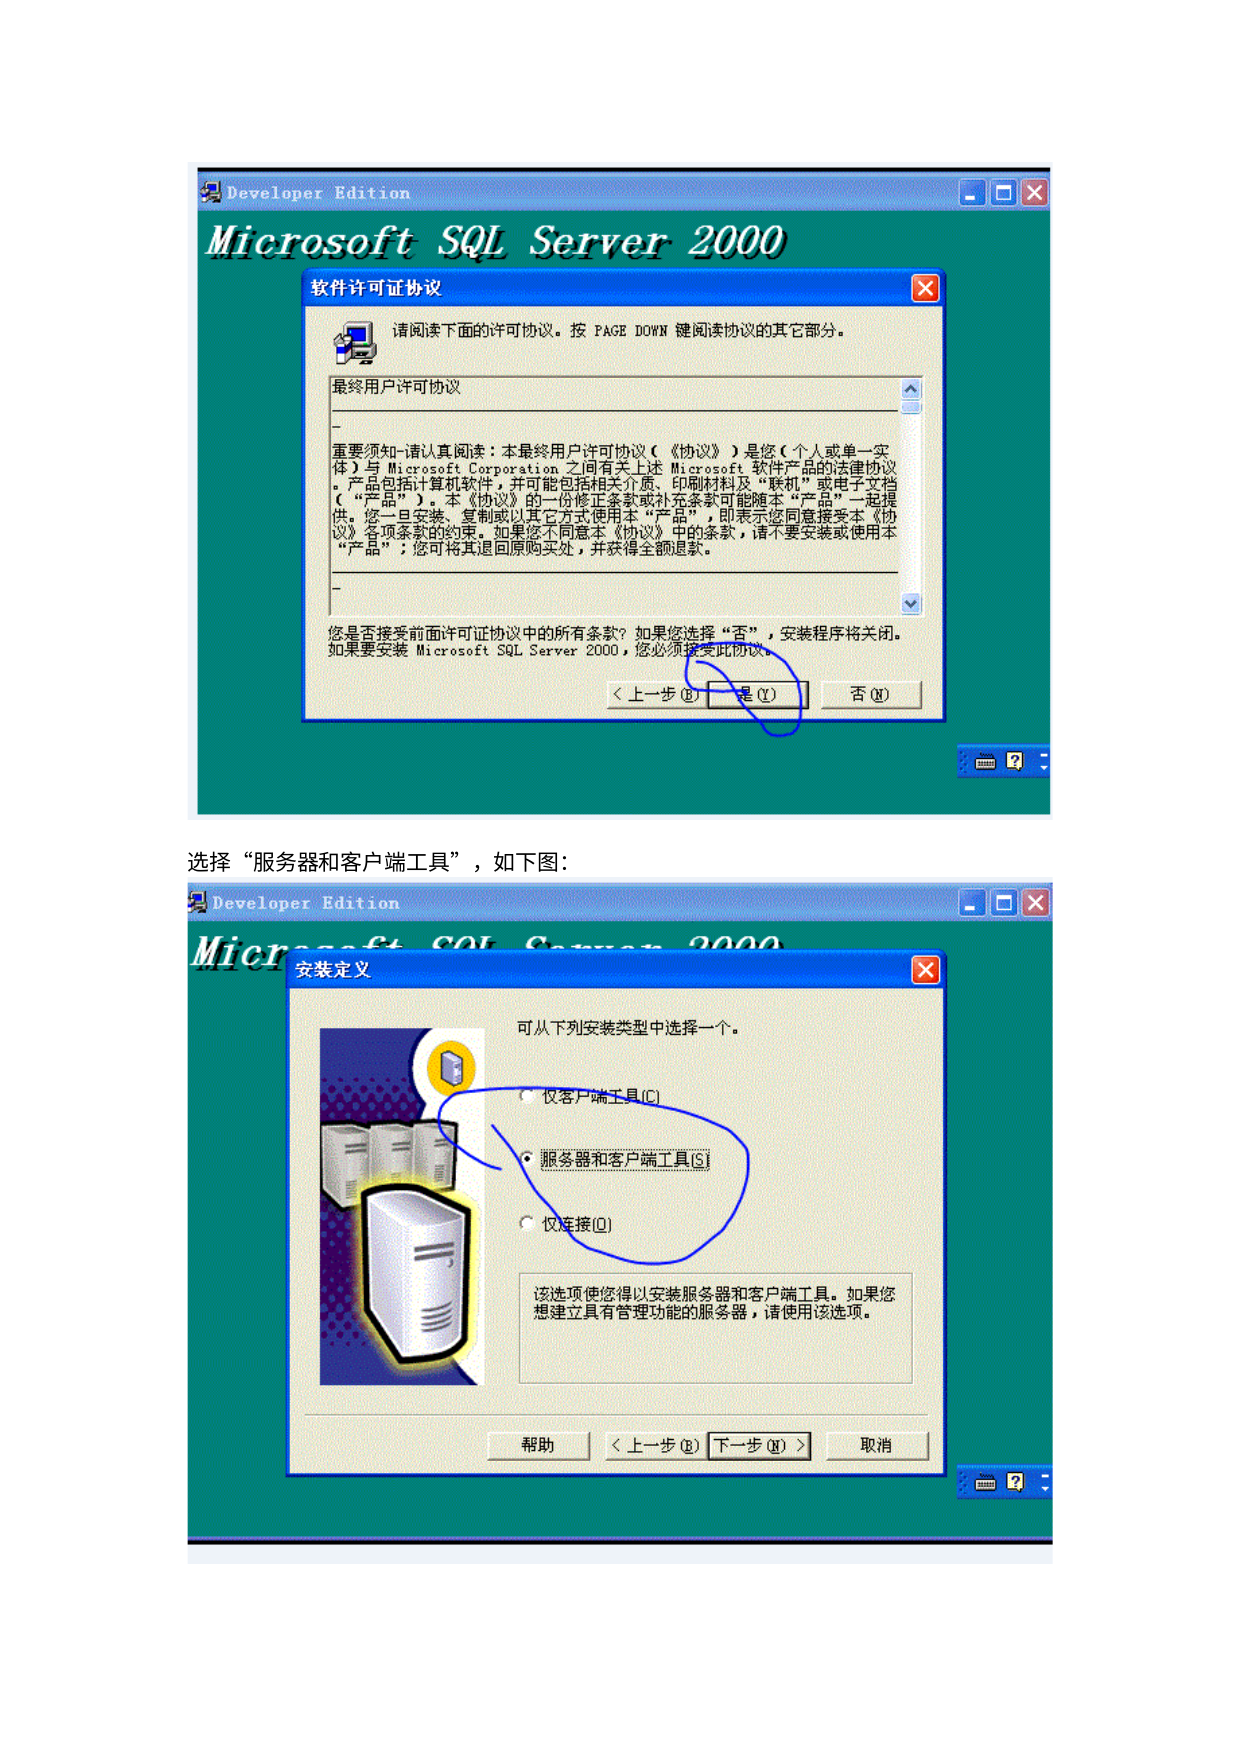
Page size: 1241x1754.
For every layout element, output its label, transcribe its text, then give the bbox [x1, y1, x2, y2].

picture [187, 162, 1053, 820]
text 选择“服务器和客户端工具”，如下图： [187, 844, 1053, 877]
picture [187, 877, 1053, 1564]
